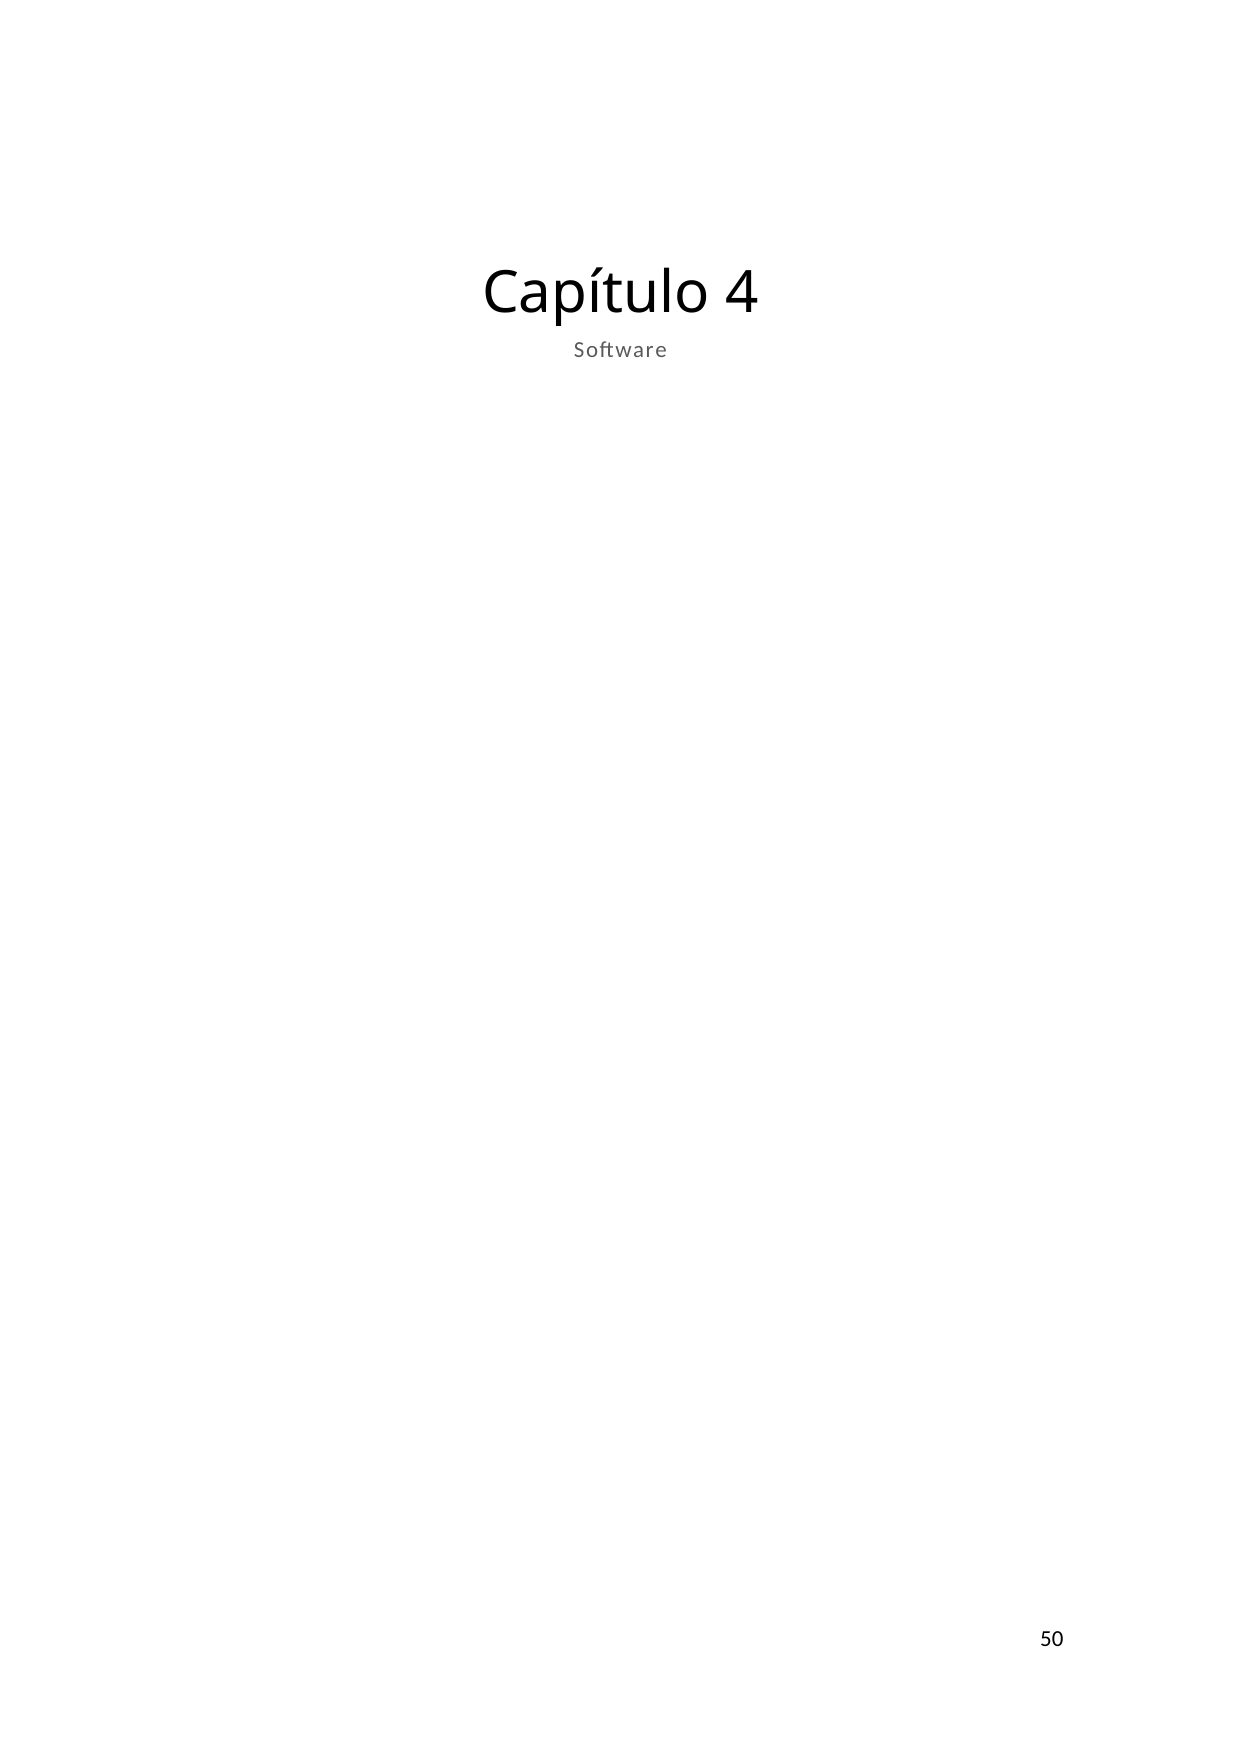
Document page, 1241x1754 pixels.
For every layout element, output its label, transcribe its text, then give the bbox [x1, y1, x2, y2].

text Capítulo 4 [177, 250, 1063, 329]
subtitle Software [177, 336, 1063, 363]
